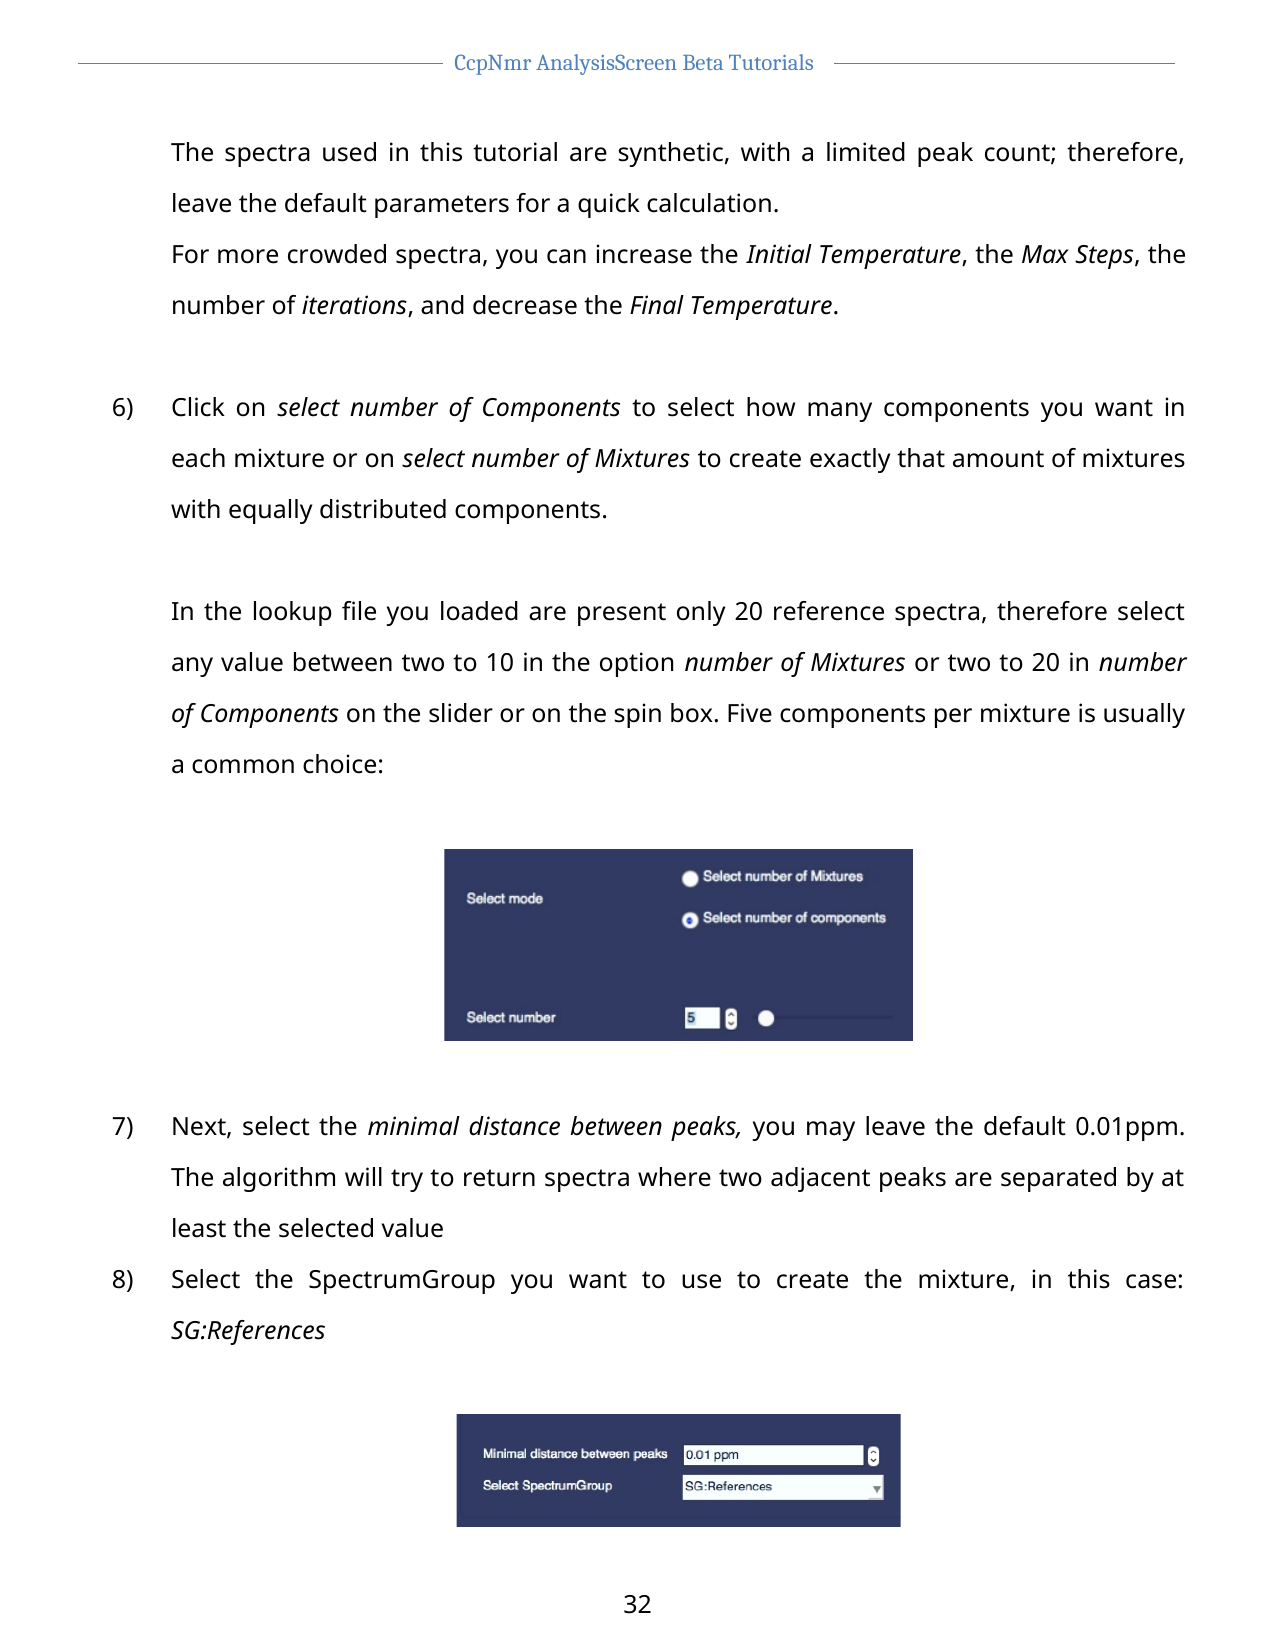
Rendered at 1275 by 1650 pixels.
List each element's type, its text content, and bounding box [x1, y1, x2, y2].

picture [456, 1414, 901, 1527]
list Select the SpectrumGroup you want to use to create the mixture, in this case: SG:References [133, 1262, 1186, 1347]
list Click on select number of Components to select how many components you want in each mixture or on select number of Mixtures to create exactly that amount of mixtures with equally distributed components. [133, 390, 1186, 526]
list Next, select the minimal distance between peaks, you may leave the default 0.01ppm. The algorithm will try to return spectra where two adjacent peaks are separated by at least the selected value [133, 1108, 1186, 1245]
list For more crowded spectra, you can increase the Initial Temperature, the Max Steps, the number of iterations, and decrease the Final Temperature. [171, 237, 1186, 322]
list In the lookup file you loaded are present only 20 reference spectra, therefore select any value between two to 10 in the option number of Mixtures or two to 20 in number of Components on the slider or on the spin box. Five components per mixture is usually a common choice: [171, 594, 1186, 781]
picture [444, 849, 913, 1041]
list The spectra used in this tutorial are synthetic, with a limited peak count; therefore, leave the default parameters for a quick calculation. [171, 71, 1186, 220]
